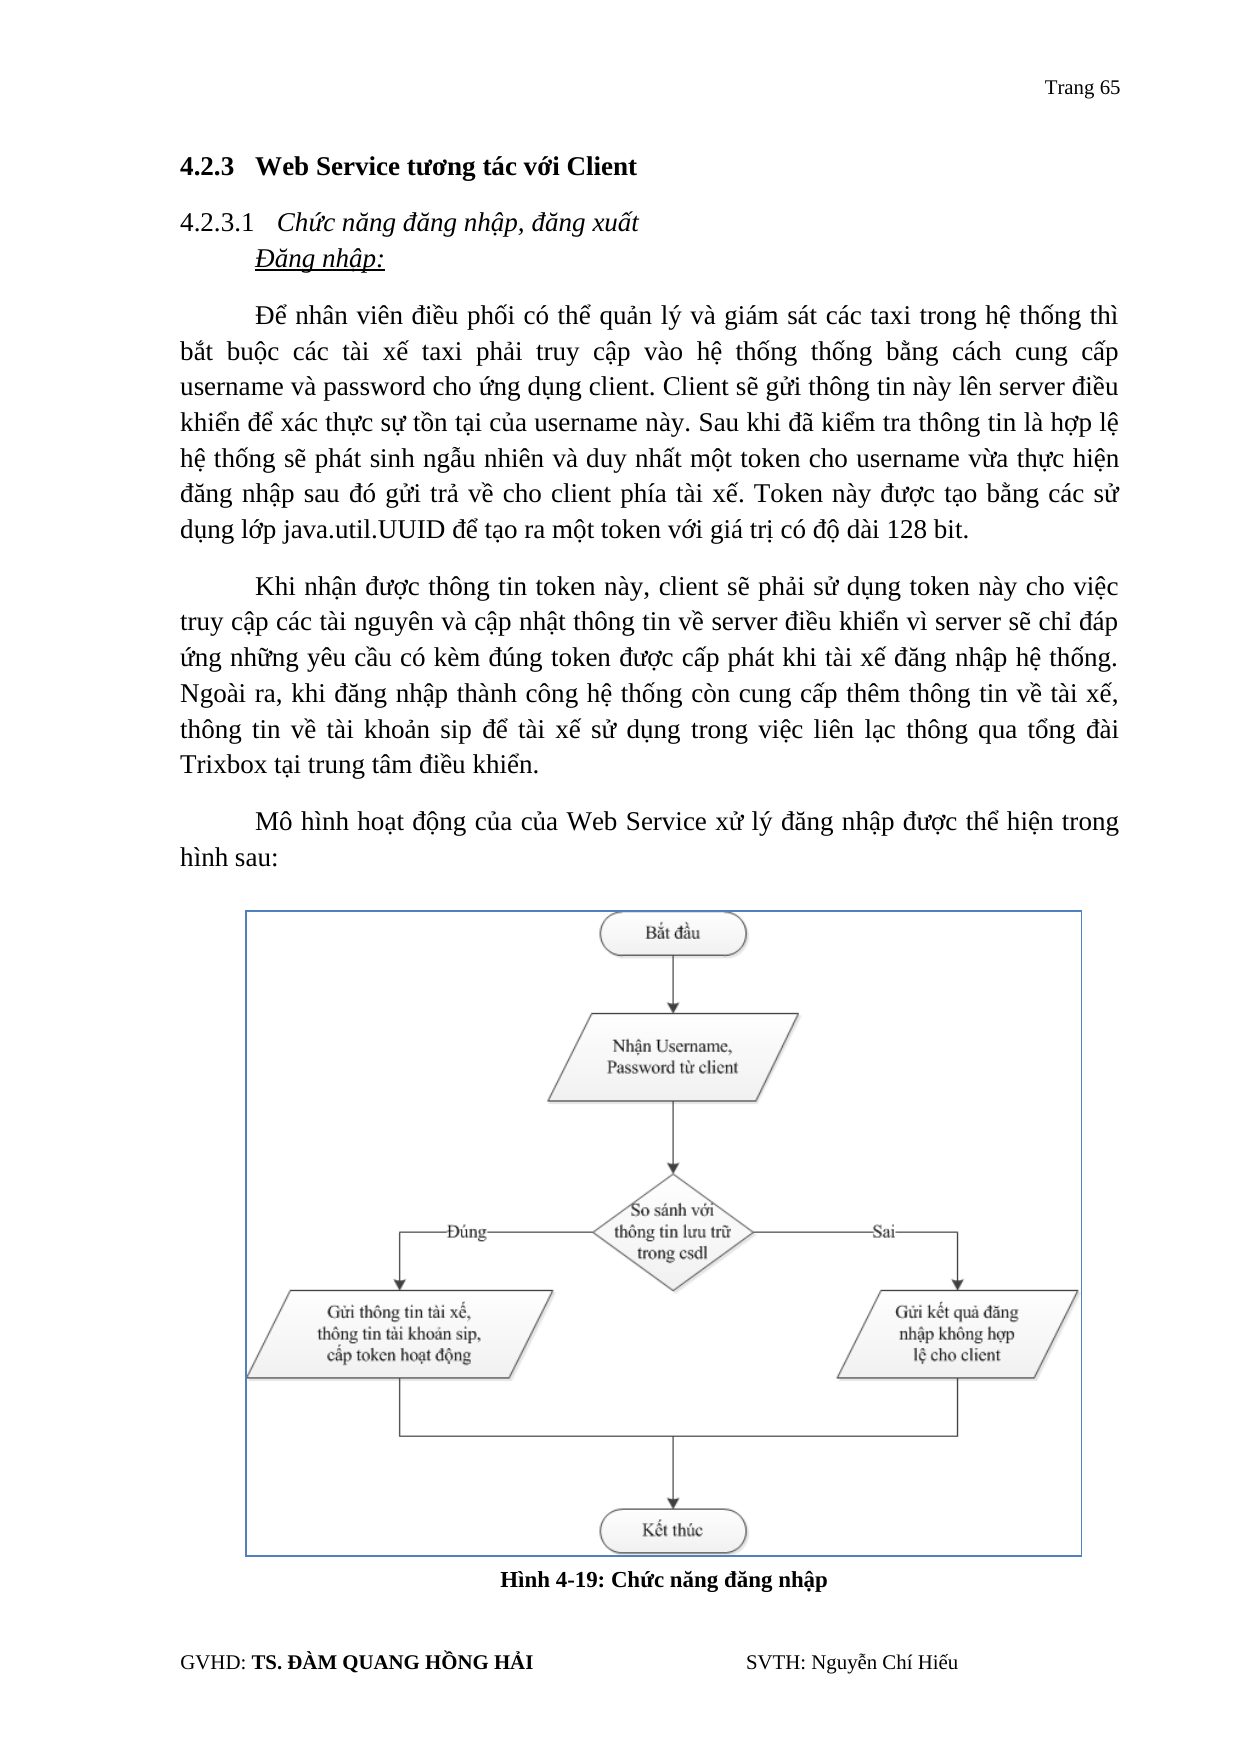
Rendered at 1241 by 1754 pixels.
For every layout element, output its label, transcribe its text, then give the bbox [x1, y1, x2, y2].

picture [247, 912, 1081, 1555]
text Đăng nhập: [180, 242, 1120, 273]
text Để nhân viên điều phối có thể quản lý và giám sát các taxi trong hệ thống thì bắt buộc các tài xế taxi phải truy cập vào hệ thống thống bằng cách cung cấp username và password cho ứng dụng client. Client sẽ gửi thông tin này lên server điều khiển để xác thực sự tồn tại của username này. Sau khi đã kiểm tra thông tin là hợp lệ hệ thống sẽ phát sinh ngẫu nhiên và duy nhất một token cho username vừa thực hiện đăng nhập sau đó gửi trả về cho client phía tài xế. Token này được tạo bằng các sử dụng lớp java.util.UUID để tạo ra một token với giá trị có độ dài 128 bit. [180, 299, 1120, 544]
text Mô hình hoạt động của của Web Service xử lý đăng nhập được thể hiện trong hình sau: [180, 805, 1120, 872]
text Khi nhận được thông tin token này, client sẽ phải sử dụng token này cho việc truy cập các tài nguyên và cập nhật thông tin về server điều khiển vì server sẽ chỉ đáp ứng những yêu cầu có kèm đúng token được cấp phát khi tài xế đăng nhập hệ thống. Ngoài ra, khi đăng nhập thành công hệ thống còn cung cấp thêm thông tin về tài xế, thông tin về tài khoản sip để tài xế sử dụng trong việc liên lạc thông qua tổng đài Trixbox tại trung tâm điều khiển. [180, 570, 1120, 779]
subtitle Web Service tương tác với Client [180, 150, 1120, 181]
subtitle Chức năng đăng nhập, đăng xuất [180, 207, 1120, 238]
